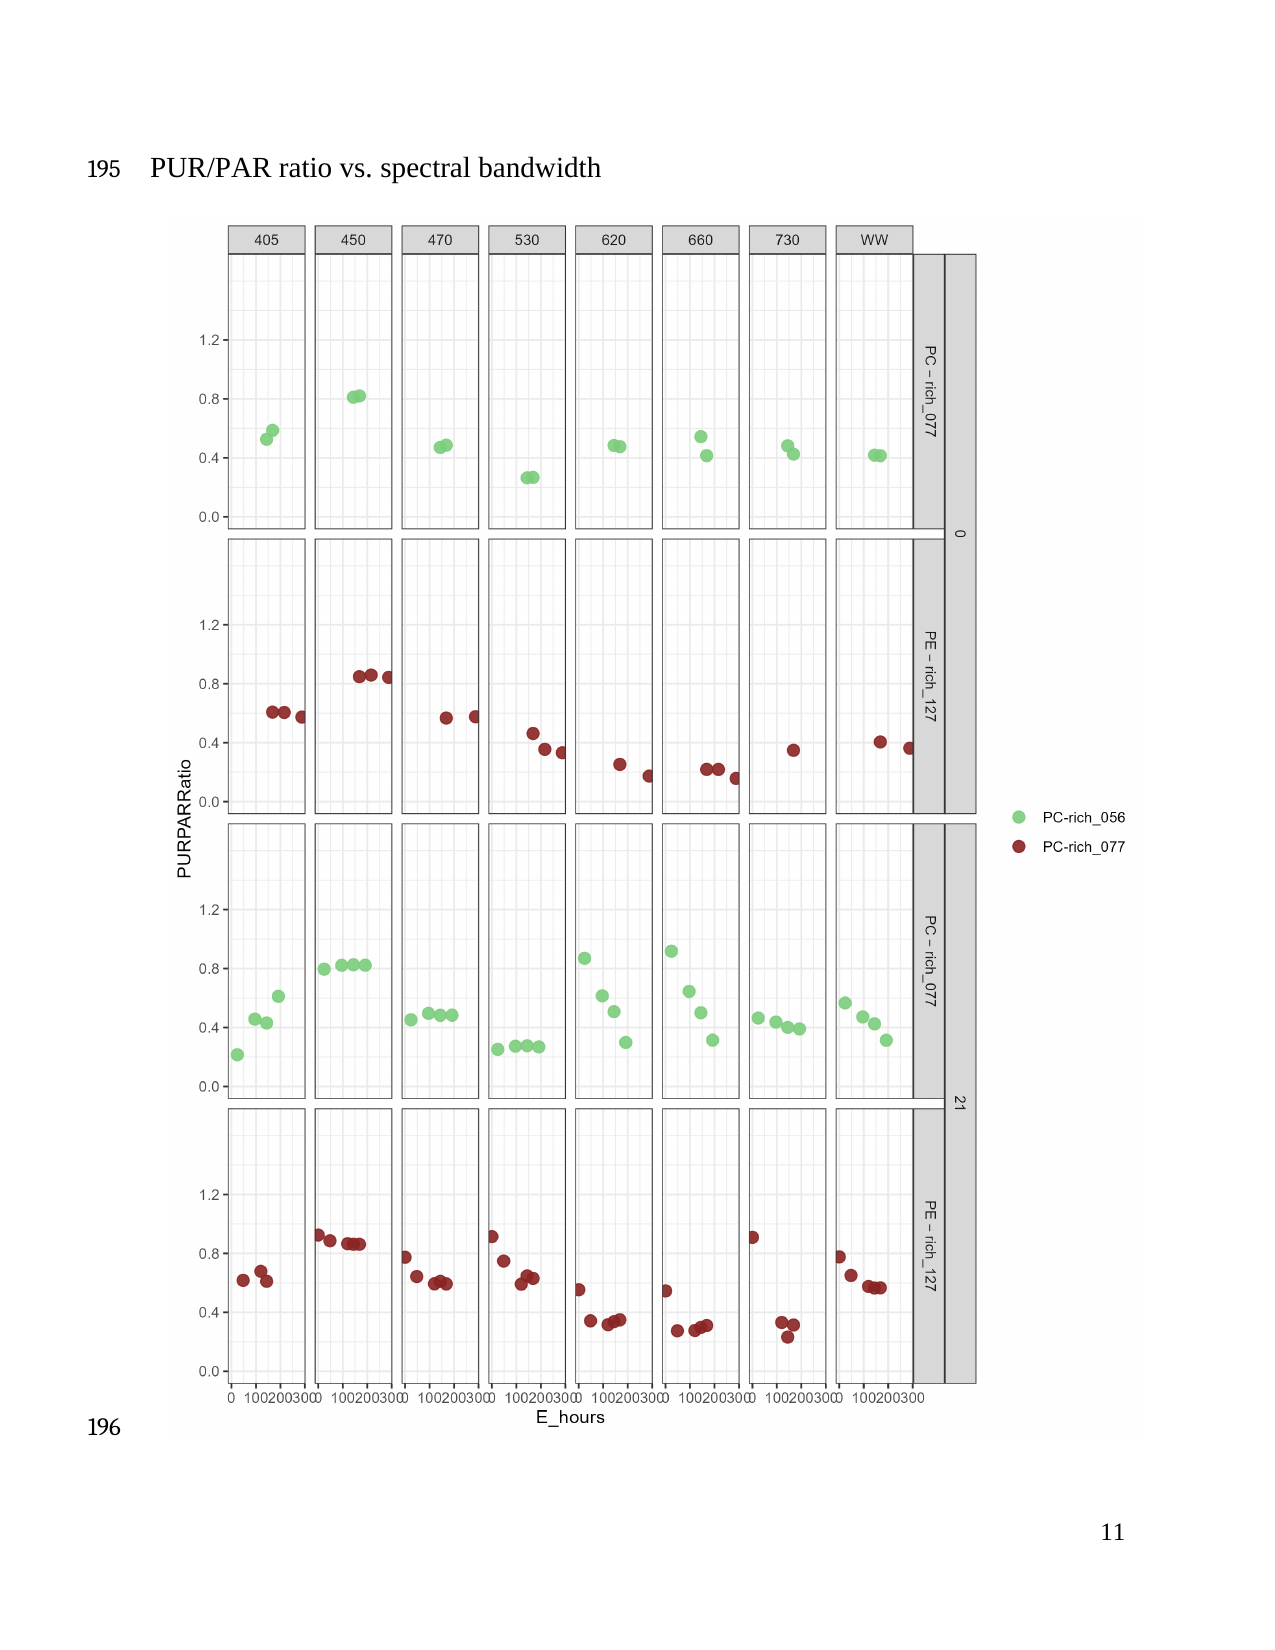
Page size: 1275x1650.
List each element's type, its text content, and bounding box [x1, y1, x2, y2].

picture [168, 217, 1144, 1436]
subtitle PUR/PAR ratio vs. spectral bandwidth [150, 150, 1125, 183]
